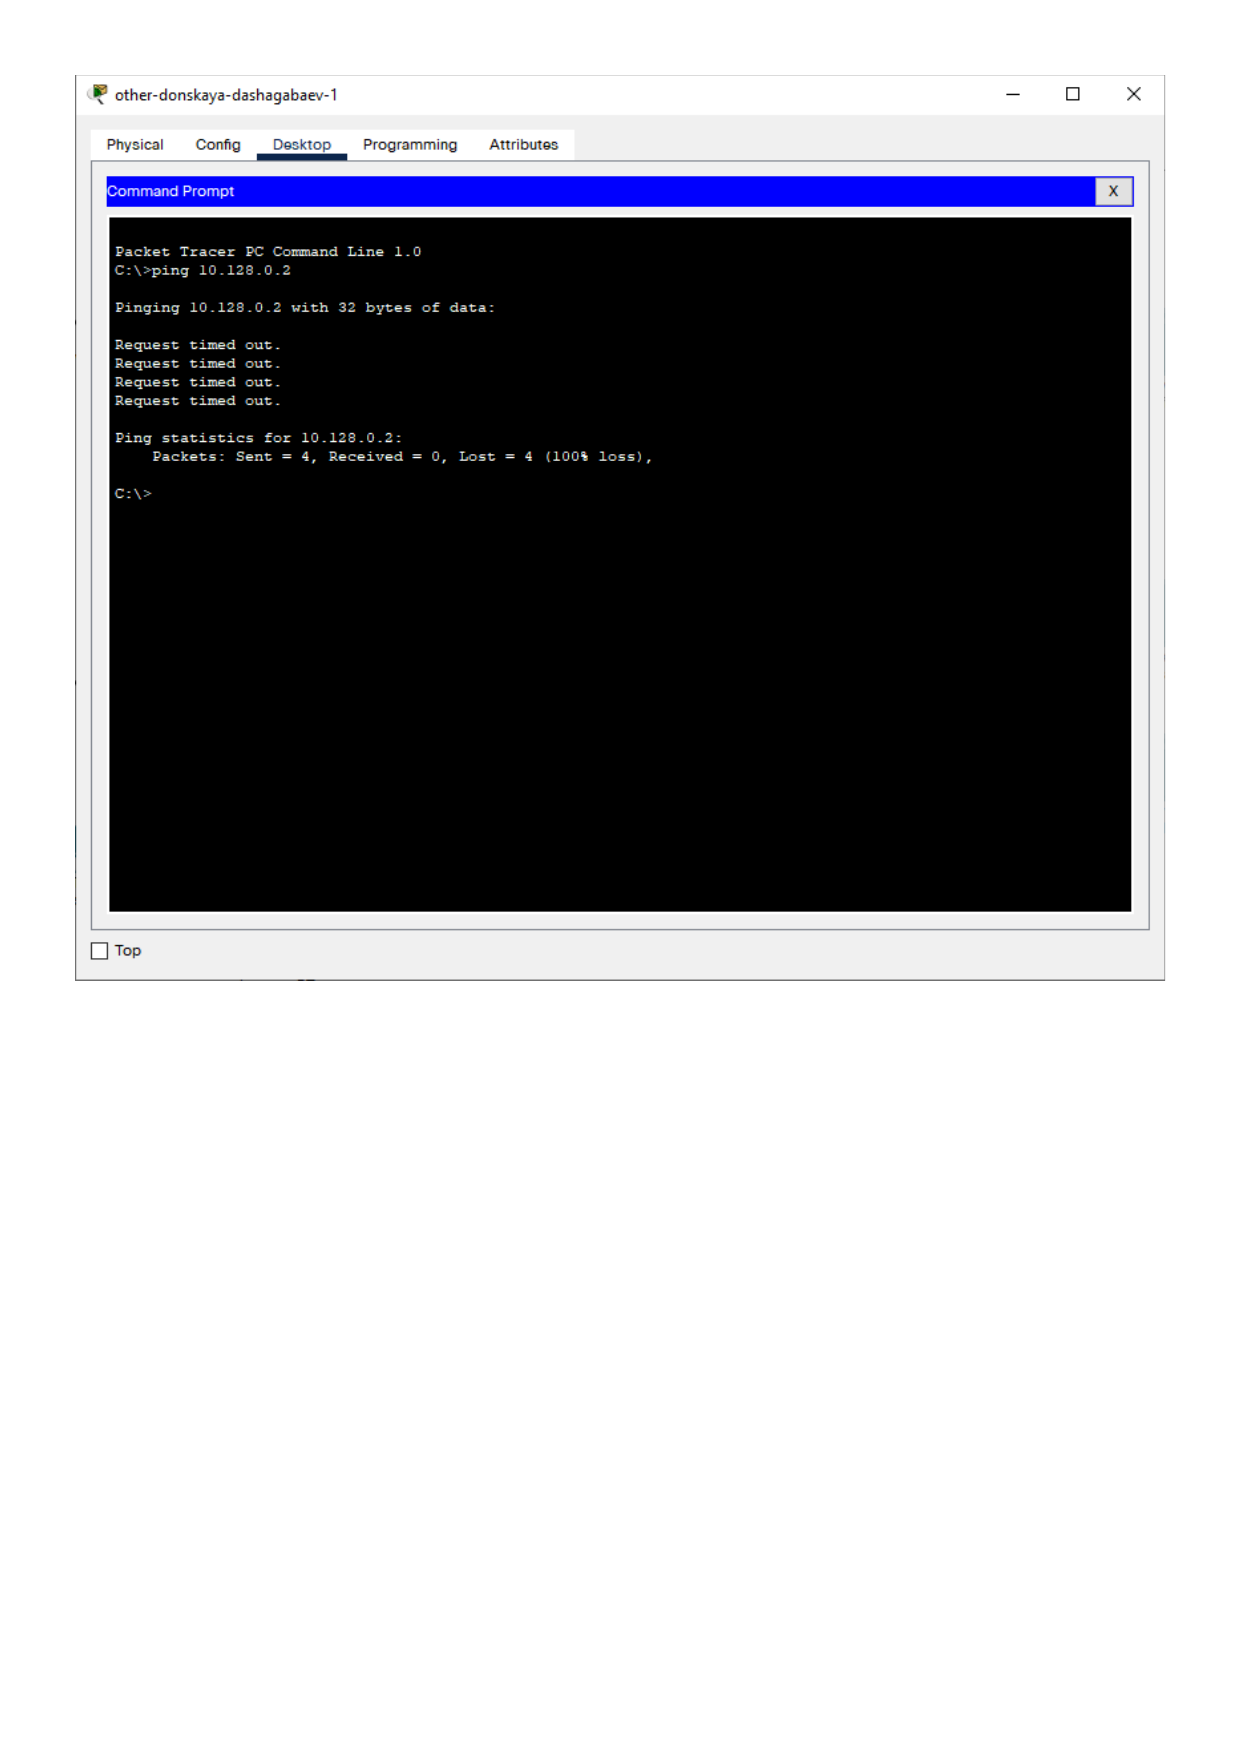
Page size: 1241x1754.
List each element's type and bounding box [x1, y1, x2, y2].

picture [75, 75, 1166, 981]
